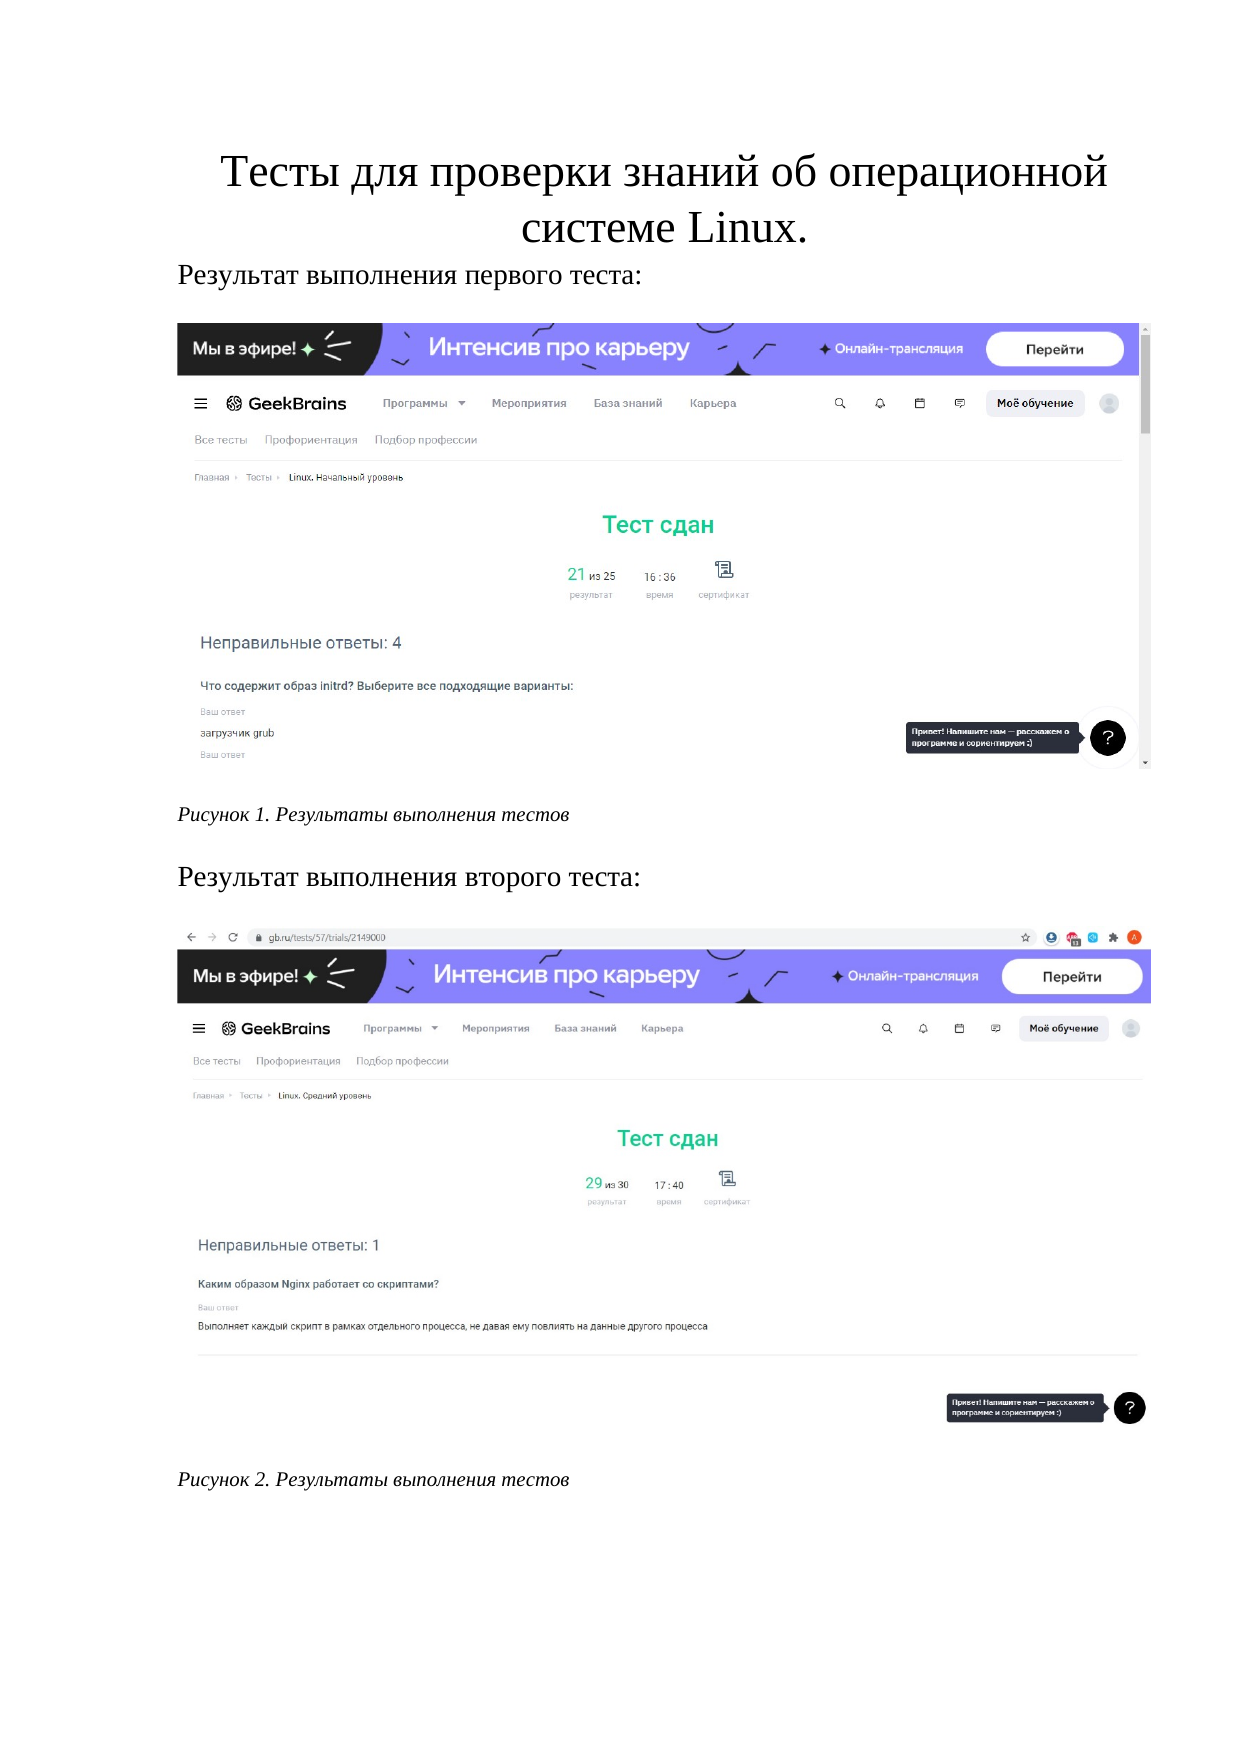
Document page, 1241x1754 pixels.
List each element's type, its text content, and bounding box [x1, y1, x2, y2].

text Результат выполнения первого теста: [177, 257, 1152, 290]
text Рисунок 2. Результаты выполнения тестов [177, 1467, 1152, 1491]
subtitle Тесты для проверки знаний об операционной системе Linux. [177, 143, 1152, 253]
picture [177, 926, 1151, 1434]
text Рисунок 1. Результаты выполнения тестов [177, 802, 1152, 826]
picture [177, 323, 1151, 769]
text Результат выполнения второго теста: [177, 859, 1152, 893]
